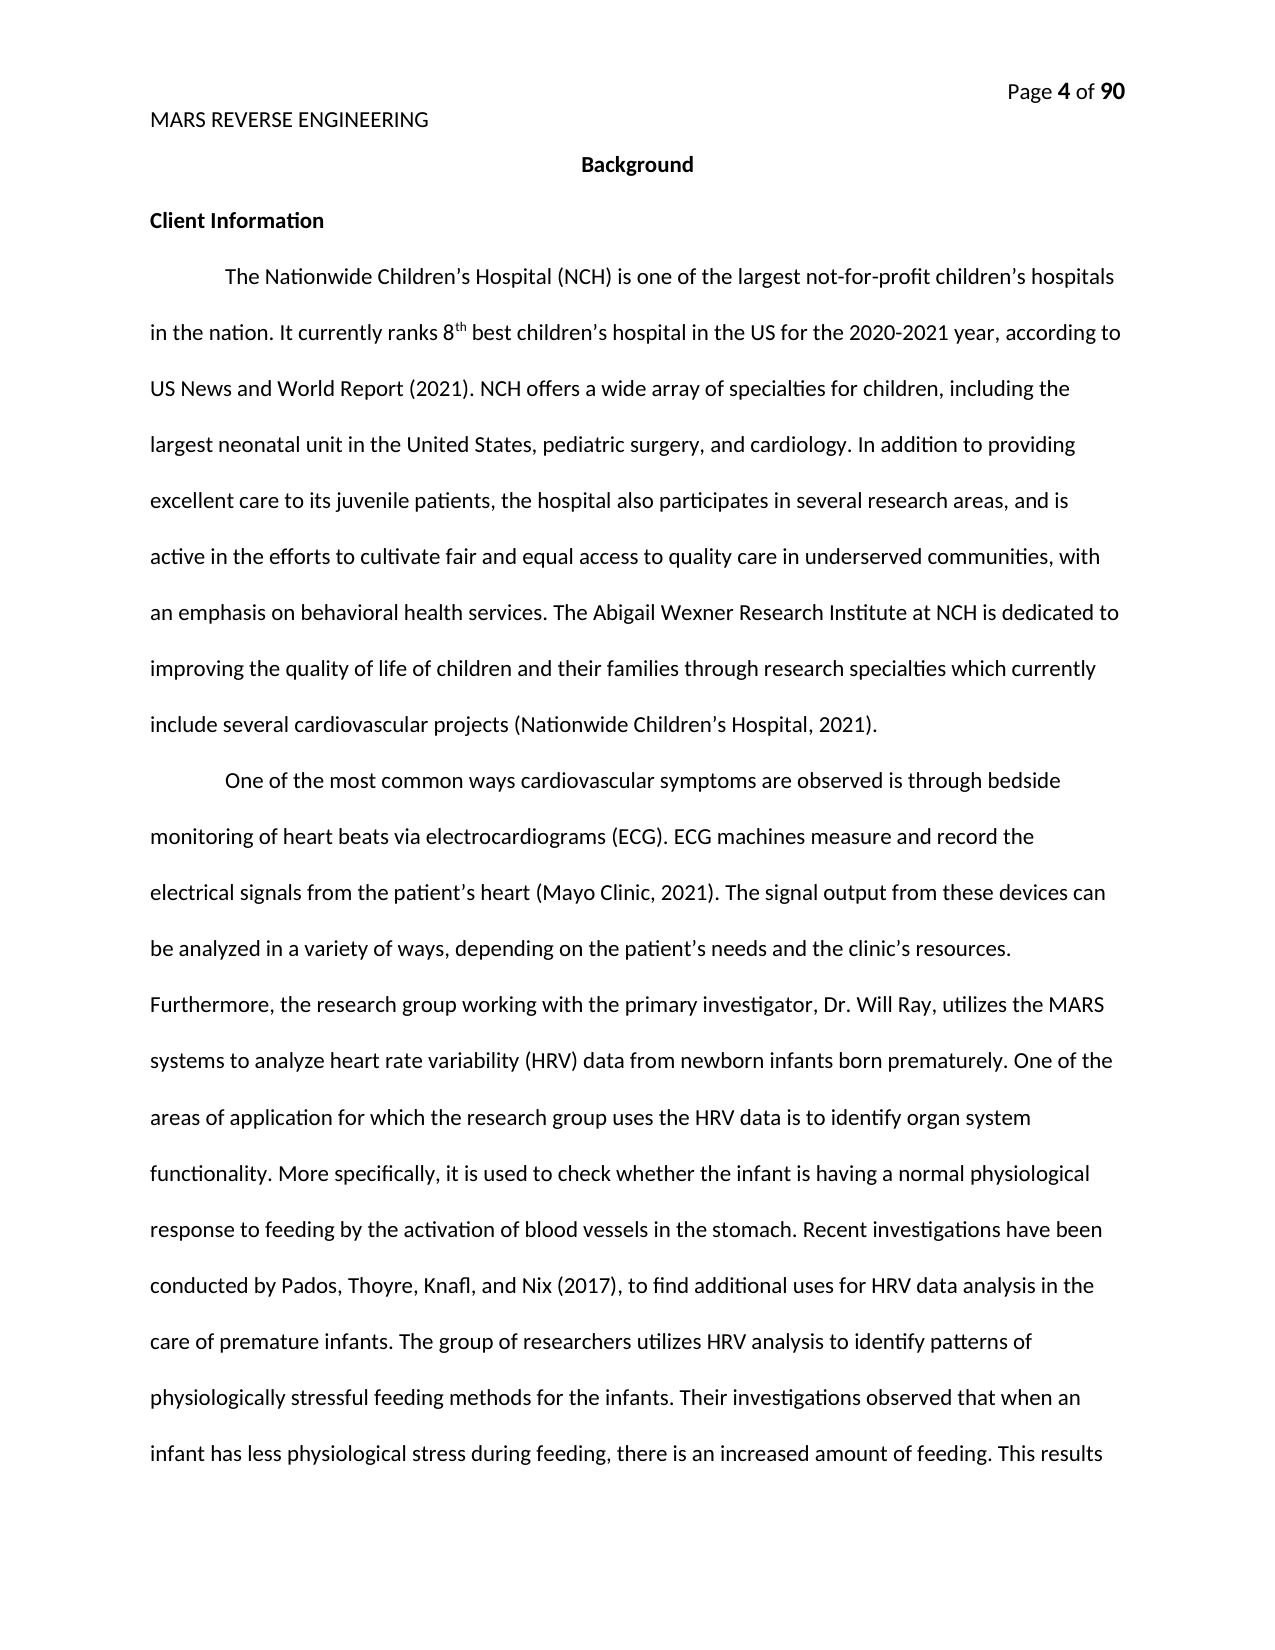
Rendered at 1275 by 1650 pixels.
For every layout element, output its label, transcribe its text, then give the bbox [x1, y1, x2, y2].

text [150, 766, 1125, 1467]
text Background [150, 150, 1125, 178]
text Client Information [150, 206, 1125, 234]
text The Nationwide Children’s Hospital (NCH) is one of the largest not-for-profit children’s hospitals in the nation. It currently ranks 8th best children’s hospital in the US for the 2020-2021 year, according to US News and World Report (2021). NCH offers a wide array of specialties for children, including the largest neonatal unit in the United States, pediatric surgery, and cardiology. In addition to providing excellent care to its juvenile patients, the hospital also participates in several research areas, and is active in the efforts to cultivate fair and equal access to quality care in underserved communities, with an emphasis on behavioral health services. The Abigail Wexner Research Institute at NCH is dedicated to improving the quality of life of children and their families through research specialties which currently include several cardiovascular projects (Nationwide Children’s Hospital, 2021). [150, 262, 1125, 738]
